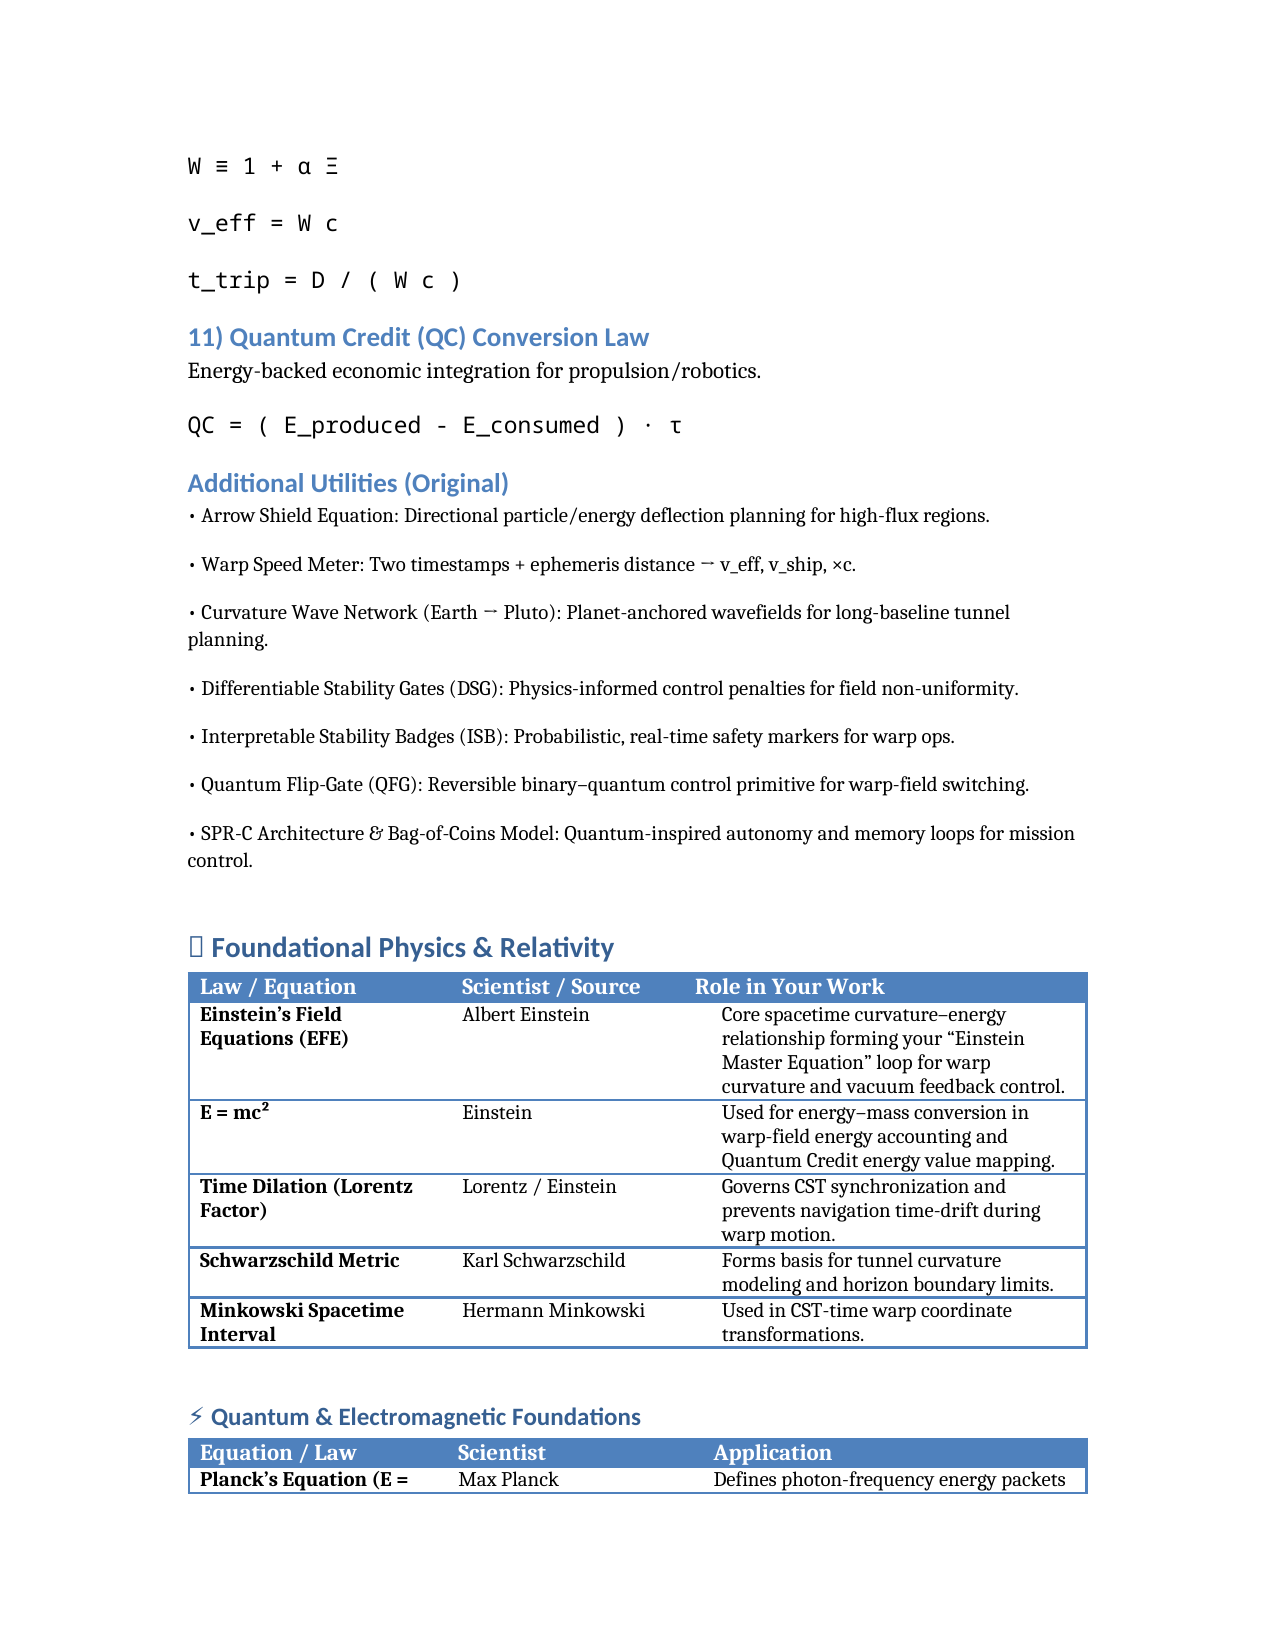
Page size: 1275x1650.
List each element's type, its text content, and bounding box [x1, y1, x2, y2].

table_header Law / Equation [190, 974, 451, 1001]
text • Interpretable Stability Badges (ISB): Probabilistic, real-time safety markers for warp ops. [187, 725, 1087, 749]
text • Arrow Shield Equation: Directional particle/energy deflection planning for high-flux regions. [187, 504, 1087, 528]
text • Warp Speed Meter: Two timestamps + ephemeris distance → v_eff, v_ship, ×c. [187, 552, 1087, 576]
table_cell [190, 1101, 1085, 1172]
subtitle 🧠 Foundational Physics & Relativity [187, 926, 1087, 966]
text Energy-backed economic integration for propulsion/robotics. [187, 358, 1087, 384]
subtitle Additional Utilities (Original) [187, 466, 1087, 499]
text v_eff = W c [187, 207, 1087, 238]
text • Quantum Flip-Gate (QFG): Reversible binary–quantum control primitive for warp-field switching. [187, 773, 1087, 797]
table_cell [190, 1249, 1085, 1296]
text • SPR-C Architecture & Bag-of-Coins Model: Quantum-inspired autonomy and memory loops for mission control. [187, 821, 1087, 873]
table_header Scientist / Source [451, 974, 684, 1001]
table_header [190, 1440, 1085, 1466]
subtitle ⚡ Quantum & Electromagnetic Foundations [187, 1398, 1087, 1432]
subtitle 11) Quantum Credit (QC) Conversion Law [187, 320, 1087, 353]
text QC = ( E_produced - E_consumed ) · τ [187, 409, 1087, 441]
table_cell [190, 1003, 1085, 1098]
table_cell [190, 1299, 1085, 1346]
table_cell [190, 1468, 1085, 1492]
text • Differentiable Stability Gates (DSG): Physics-informed control penalties for field non-uniformity. [187, 676, 1087, 700]
text • Curvature Wave Network (Earth → Pluto): Planet-anchored wavefields for long-baseline tunnel planning. [187, 601, 1087, 652]
text W ≡ 1 + α Ξ [187, 150, 1087, 181]
text t_trip = D / ( W c ) [187, 263, 1087, 295]
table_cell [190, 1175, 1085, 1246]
table_header Role in Your Work [684, 974, 1085, 1001]
